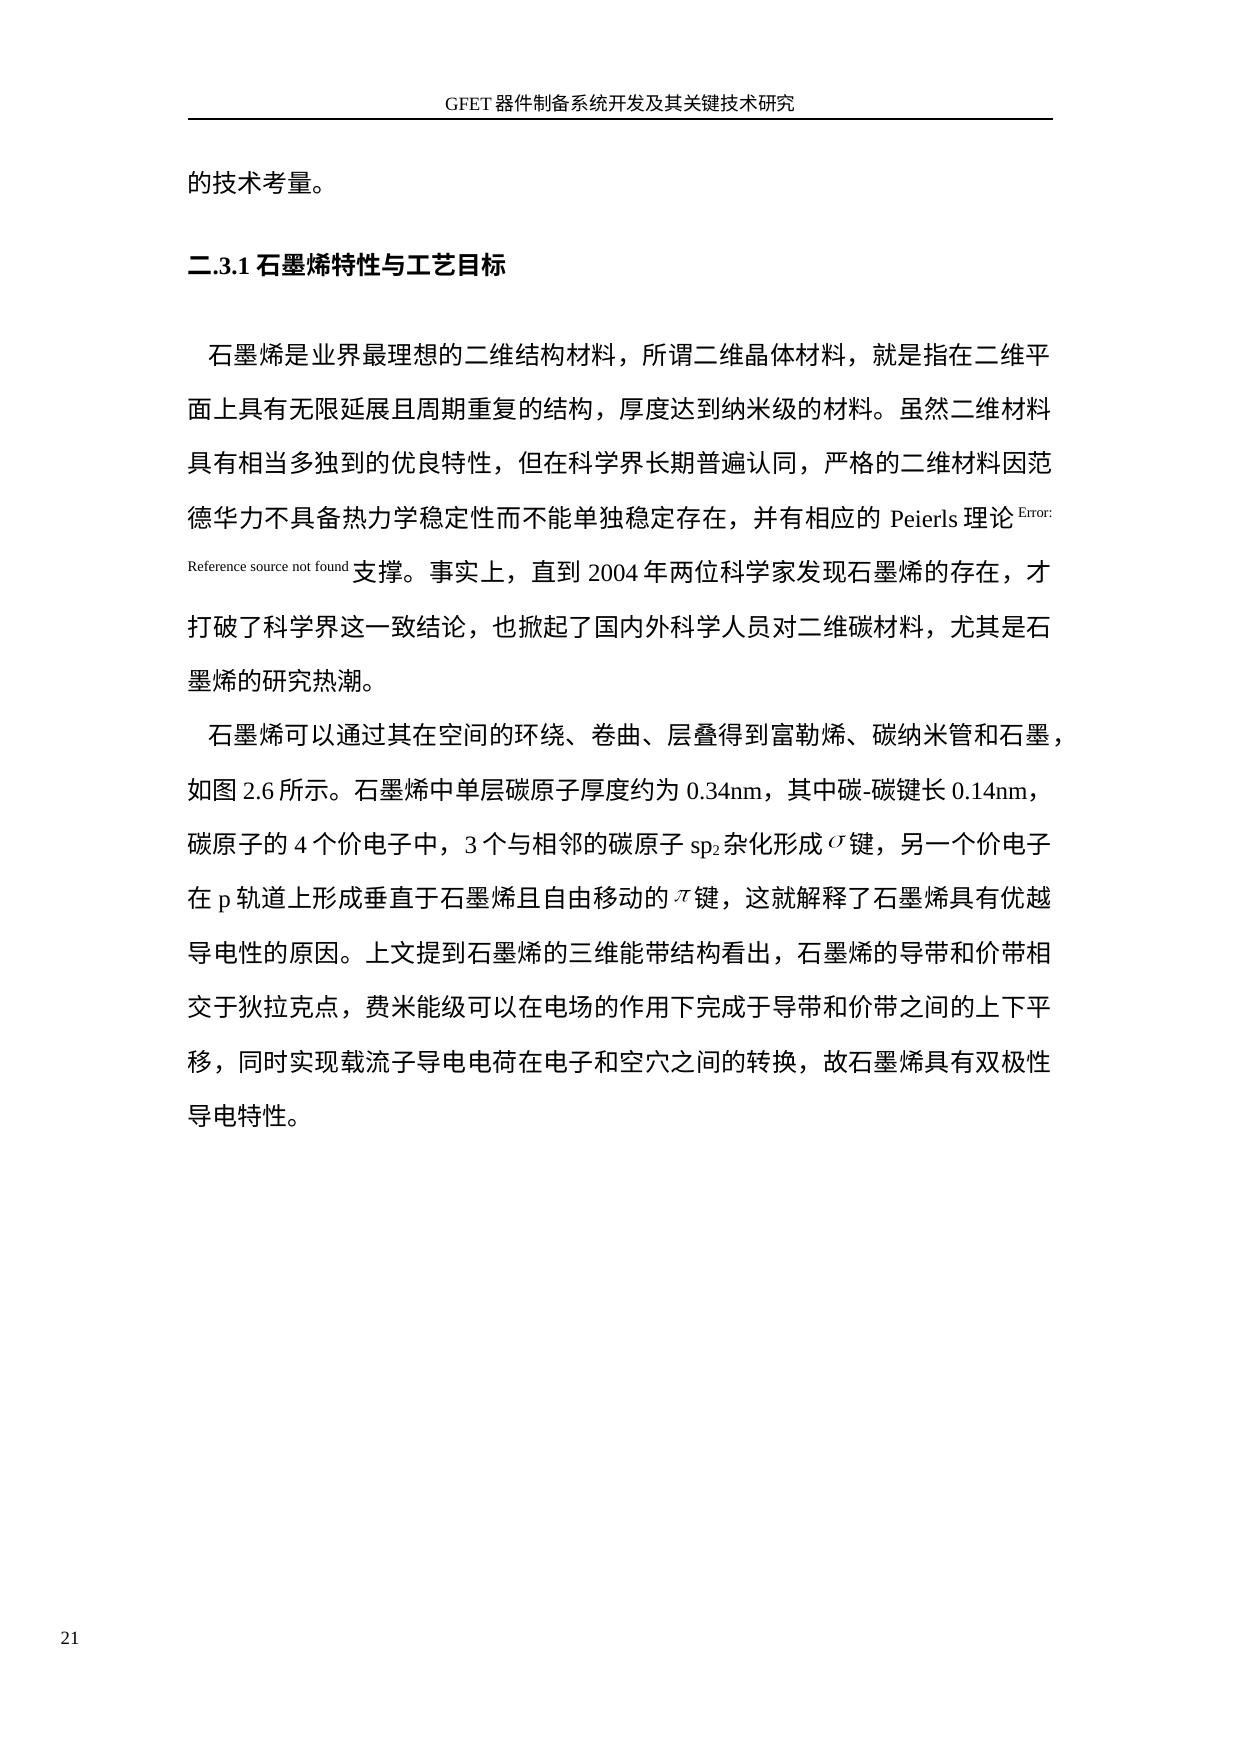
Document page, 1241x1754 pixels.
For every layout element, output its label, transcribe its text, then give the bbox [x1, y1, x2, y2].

text 石墨烯可以通过其在空间的环绕、卷曲、层叠得到富勒烯、碳纳米管和石墨，如图2.6所示。石墨烯中单层碳原子厚度约为0.34nm，其中碳-碳键长0.14nm，碳原子的4个价电子中，3个与相邻的碳原子sp2杂化形成键，另一个价电子在p轨道上形成垂直于石墨烯且自由移动的键，这就解释了石墨烯具有优越导电性的原因。上文提到石墨烯的三维能带结构看出，石墨烯的导带和价带相交于狄拉克点，费米能级可以在电场的作用下完成于导带和价带之间的上下平移，同时实现载流子导电电荷在电子和空穴之间的转换，故石墨烯具有双极性导电特性。 [187, 716, 1053, 1133]
subtitle 石墨烯特性与工艺目标 [187, 245, 1053, 282]
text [187, 164, 1053, 200]
